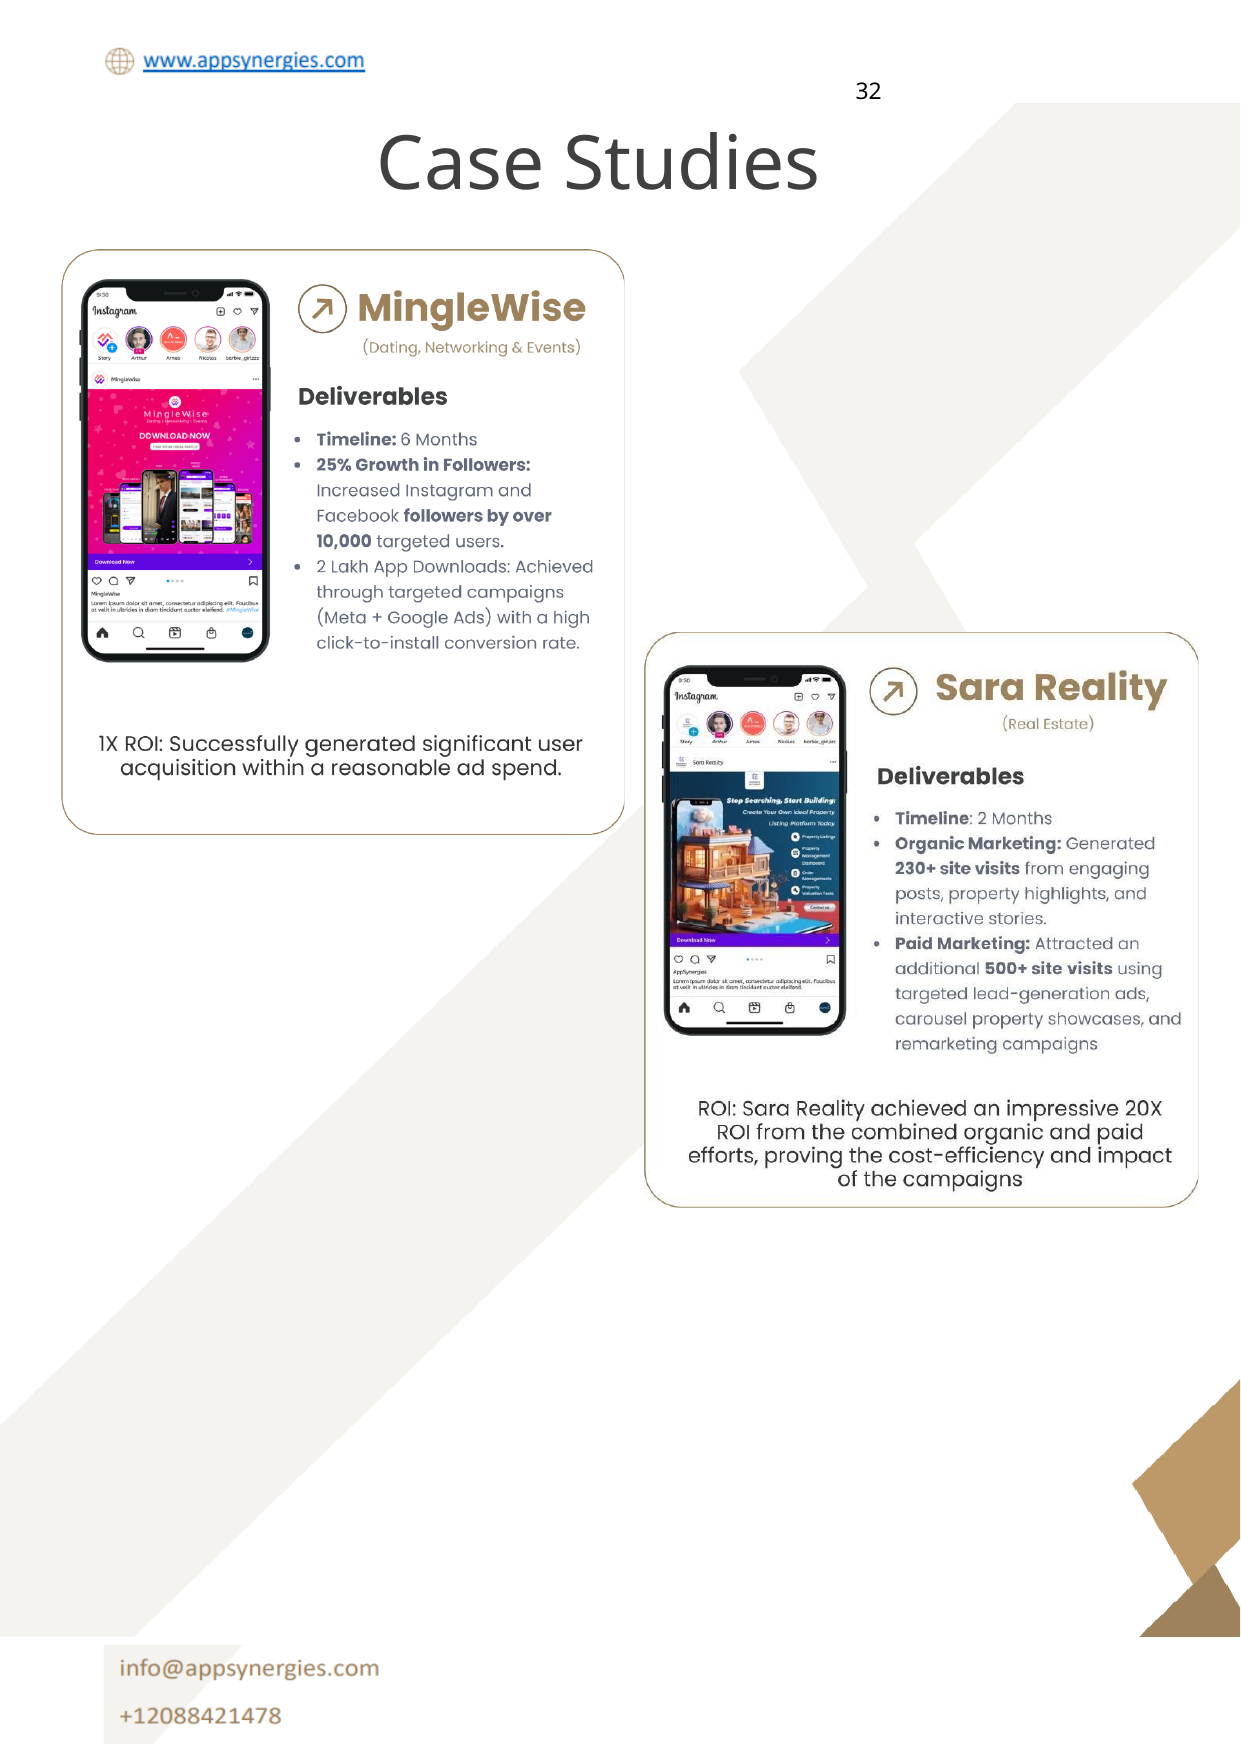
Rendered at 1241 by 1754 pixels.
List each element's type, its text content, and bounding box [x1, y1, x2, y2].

picture [103, 40, 369, 84]
subtitle Case Studies [377, 109, 1211, 212]
picture [0, 103, 1241, 1637]
picture [103, 1645, 380, 1744]
